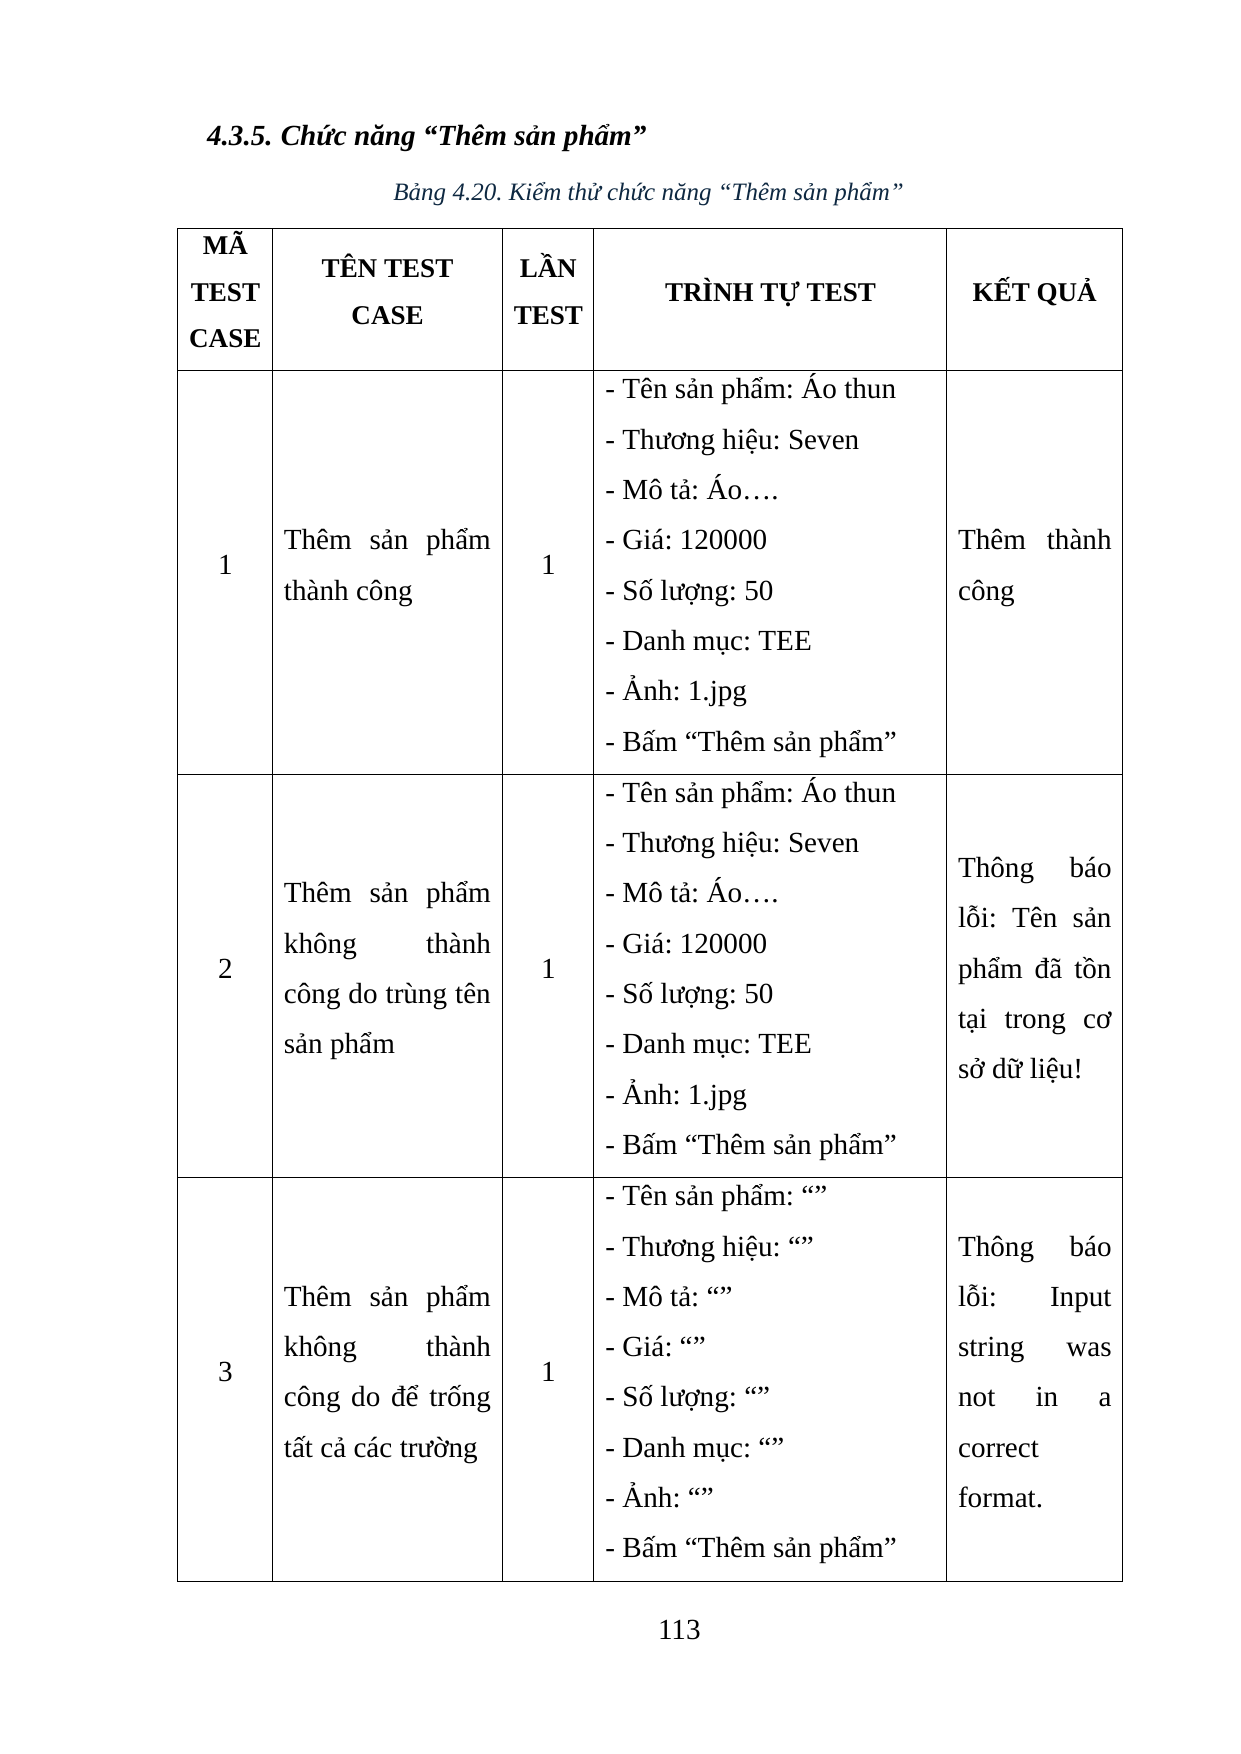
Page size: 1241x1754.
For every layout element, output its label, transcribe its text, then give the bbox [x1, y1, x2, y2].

table_cell - Tên sản phẩm: Áo thun - Thương hiệu: Seven - Mô tả: Áo…. - Giá: 120000 - Số lượng: 50 - Danh mục: TEE - Ảnh: 1.jpg - Bấm “Thêm sản phẩm” [594, 775, 946, 1177]
subtitle Chức năng “Thêm sản phẩm” [207, 118, 1122, 152]
table_cell 1 [503, 1178, 593, 1581]
table_cell Thêm sản phẩm không thành công do trùng tên sản phẩm [273, 775, 502, 1177]
table_cell 1 [503, 371, 593, 774]
table_header TÊN TEST CASE [273, 229, 502, 370]
table_cell 3 [178, 1178, 272, 1581]
table_cell Thông báo lỗi: Input string was not in a correct format. [947, 1178, 1122, 1581]
table_header TRÌNH TỰ TEST [594, 229, 946, 370]
table_cell Thêm sản phẩm không thành công do để trống tất cả các trường [273, 1178, 502, 1581]
table_cell - Tên sản phẩm: “” - Thương hiệu: “” - Mô tả: “” - Giá: “” - Số lượng: “” - Danh mục: “” - Ảnh: “” - Bấm “Thêm sản phẩm” [594, 1178, 946, 1581]
table_header LẦN TEST [503, 229, 593, 370]
table_header KẾT QUẢ [947, 229, 1122, 370]
table_cell Thông báo lỗi: Tên sản phẩm đã tồn tại trong cơ sở dữ liệu! [947, 775, 1122, 1177]
table_cell - Tên sản phẩm: Áo thun - Thương hiệu: Seven - Mô tả: Áo…. - Giá: 120000 - Số lượng: 50 - Danh mục: TEE - Ảnh: 1.jpg - Bấm “Thêm sản phẩm” [594, 371, 946, 774]
table_cell Thêm sản phẩm thành công [273, 371, 502, 774]
table_header MÃ TEST CASE [178, 229, 272, 370]
table_cell 1 [178, 371, 272, 774]
table_cell Thêm thành công [947, 371, 1122, 774]
table_cell 2 [178, 775, 272, 1177]
table_cell 1 [503, 775, 593, 1177]
